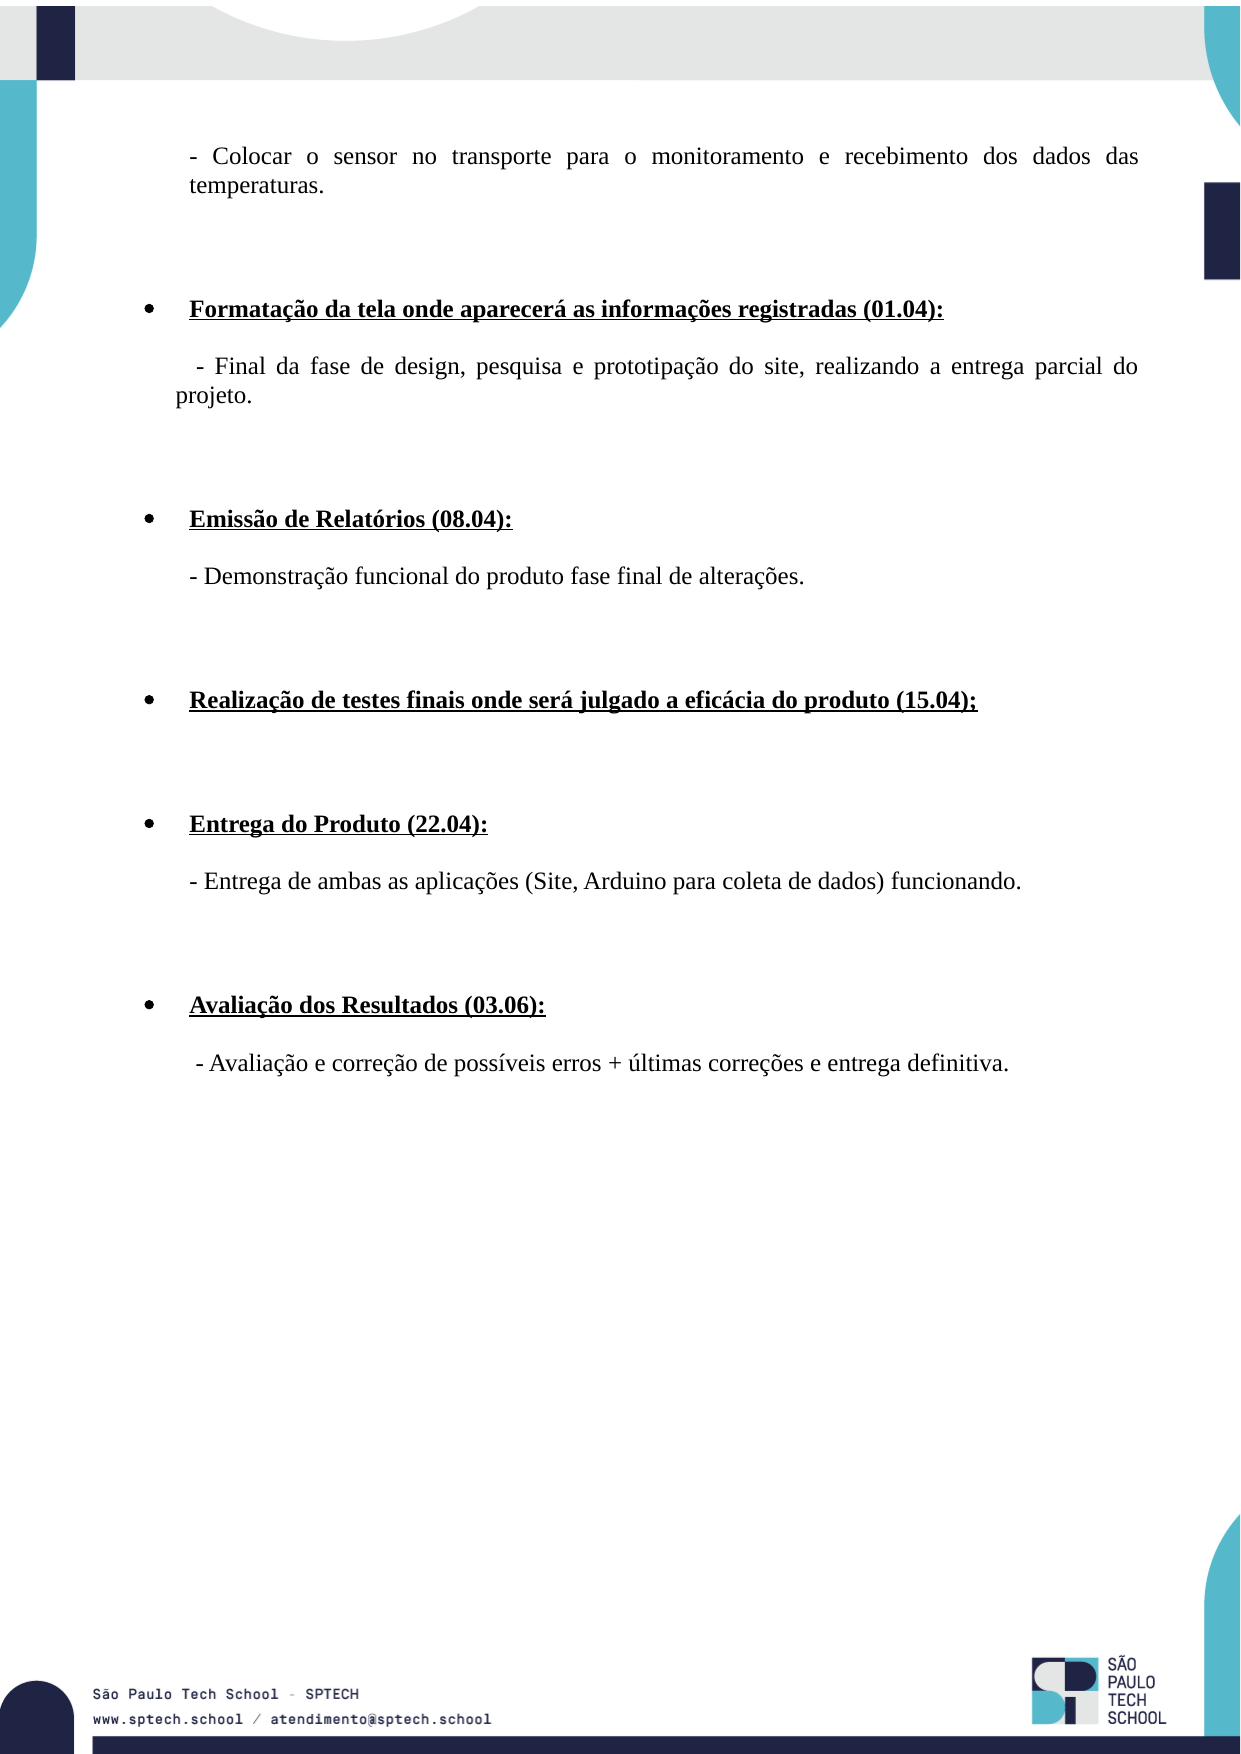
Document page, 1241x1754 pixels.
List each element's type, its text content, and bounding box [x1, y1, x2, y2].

list Realização de testes finais onde será julgado a eficácia do produto (15.04); [145, 685, 1140, 714]
list - Final da fase de design, pesquisa e prototipação do site, realizando a entrega parcial do projeto. [175, 351, 1140, 409]
list - Demonstração funcional do produto fase final de alterações. [189, 561, 1140, 590]
list - Avaliação e correção de possíveis erros + últimas correções e entrega definitiva. [189, 1048, 1140, 1076]
list - Colocar o sensor no transporte para o monitoramento e recebimento dos dados das temperaturas. [189, 141, 1140, 199]
list Avaliação dos Resultados (03.06): [145, 990, 1140, 1019]
picture [0, 6, 1241, 1754]
list - Entrega de ambas as aplicações (Site, Arduino para coleta de dados) funcionando. [189, 866, 1140, 895]
list Formatação da tela onde aparecerá as informações registradas (01.04): [145, 294, 1140, 323]
list Emissão de Relatórios (08.04): [145, 504, 1140, 533]
list Entrega do Produto (22.04): [145, 809, 1140, 838]
